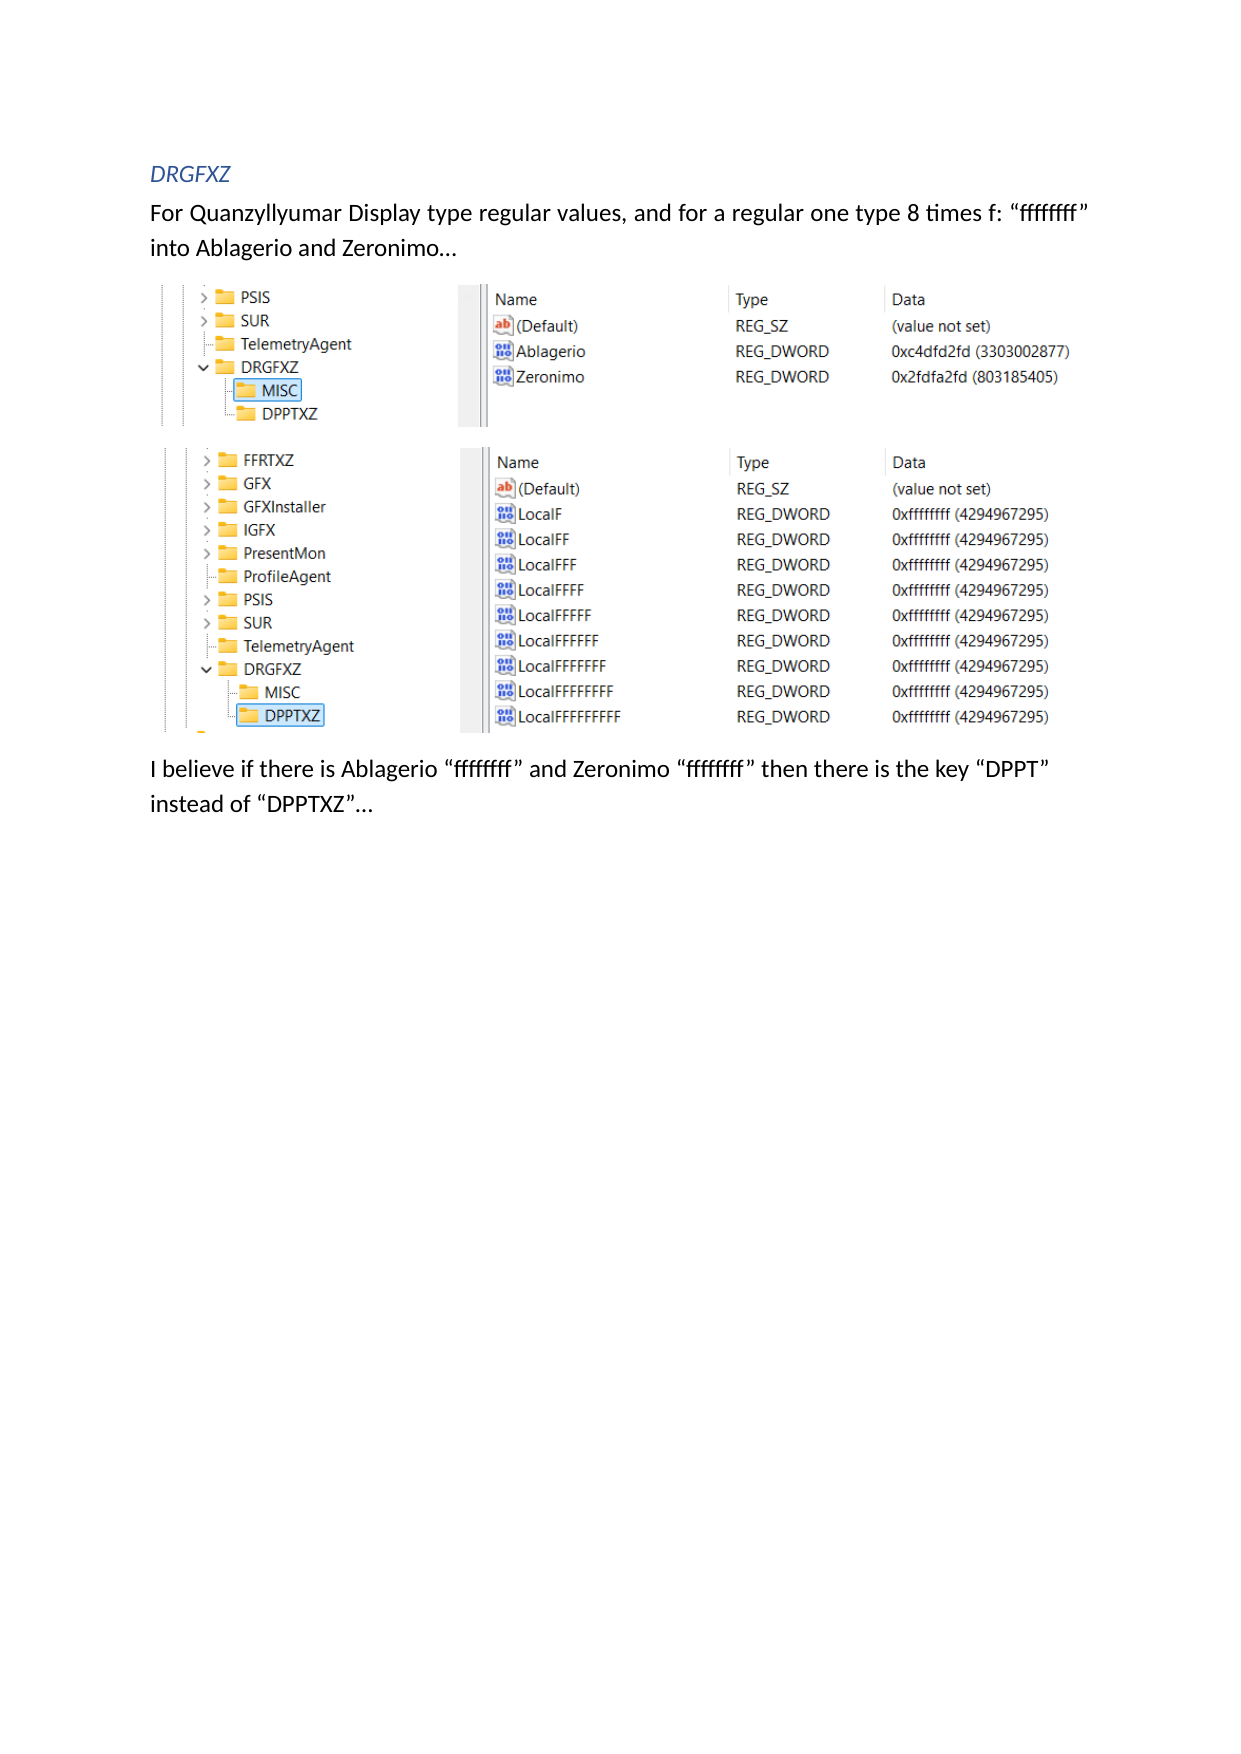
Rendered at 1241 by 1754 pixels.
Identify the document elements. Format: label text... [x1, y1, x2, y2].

picture [150, 447, 1091, 733]
picture [150, 284, 1091, 427]
text For Quanzyllyumar Display type regular values, and for a regular one type 8 times f: “ffffffff” into Ablagerio and Zeronimo… [150, 197, 1090, 263]
subtitle DRGFXZ [150, 158, 1090, 189]
text I believe if there is Ablagerio “ffffffff” and Zeronimo “ffffffff” then there is the key “DPPT” instead of “DPPTXZ”… [150, 753, 1090, 819]
